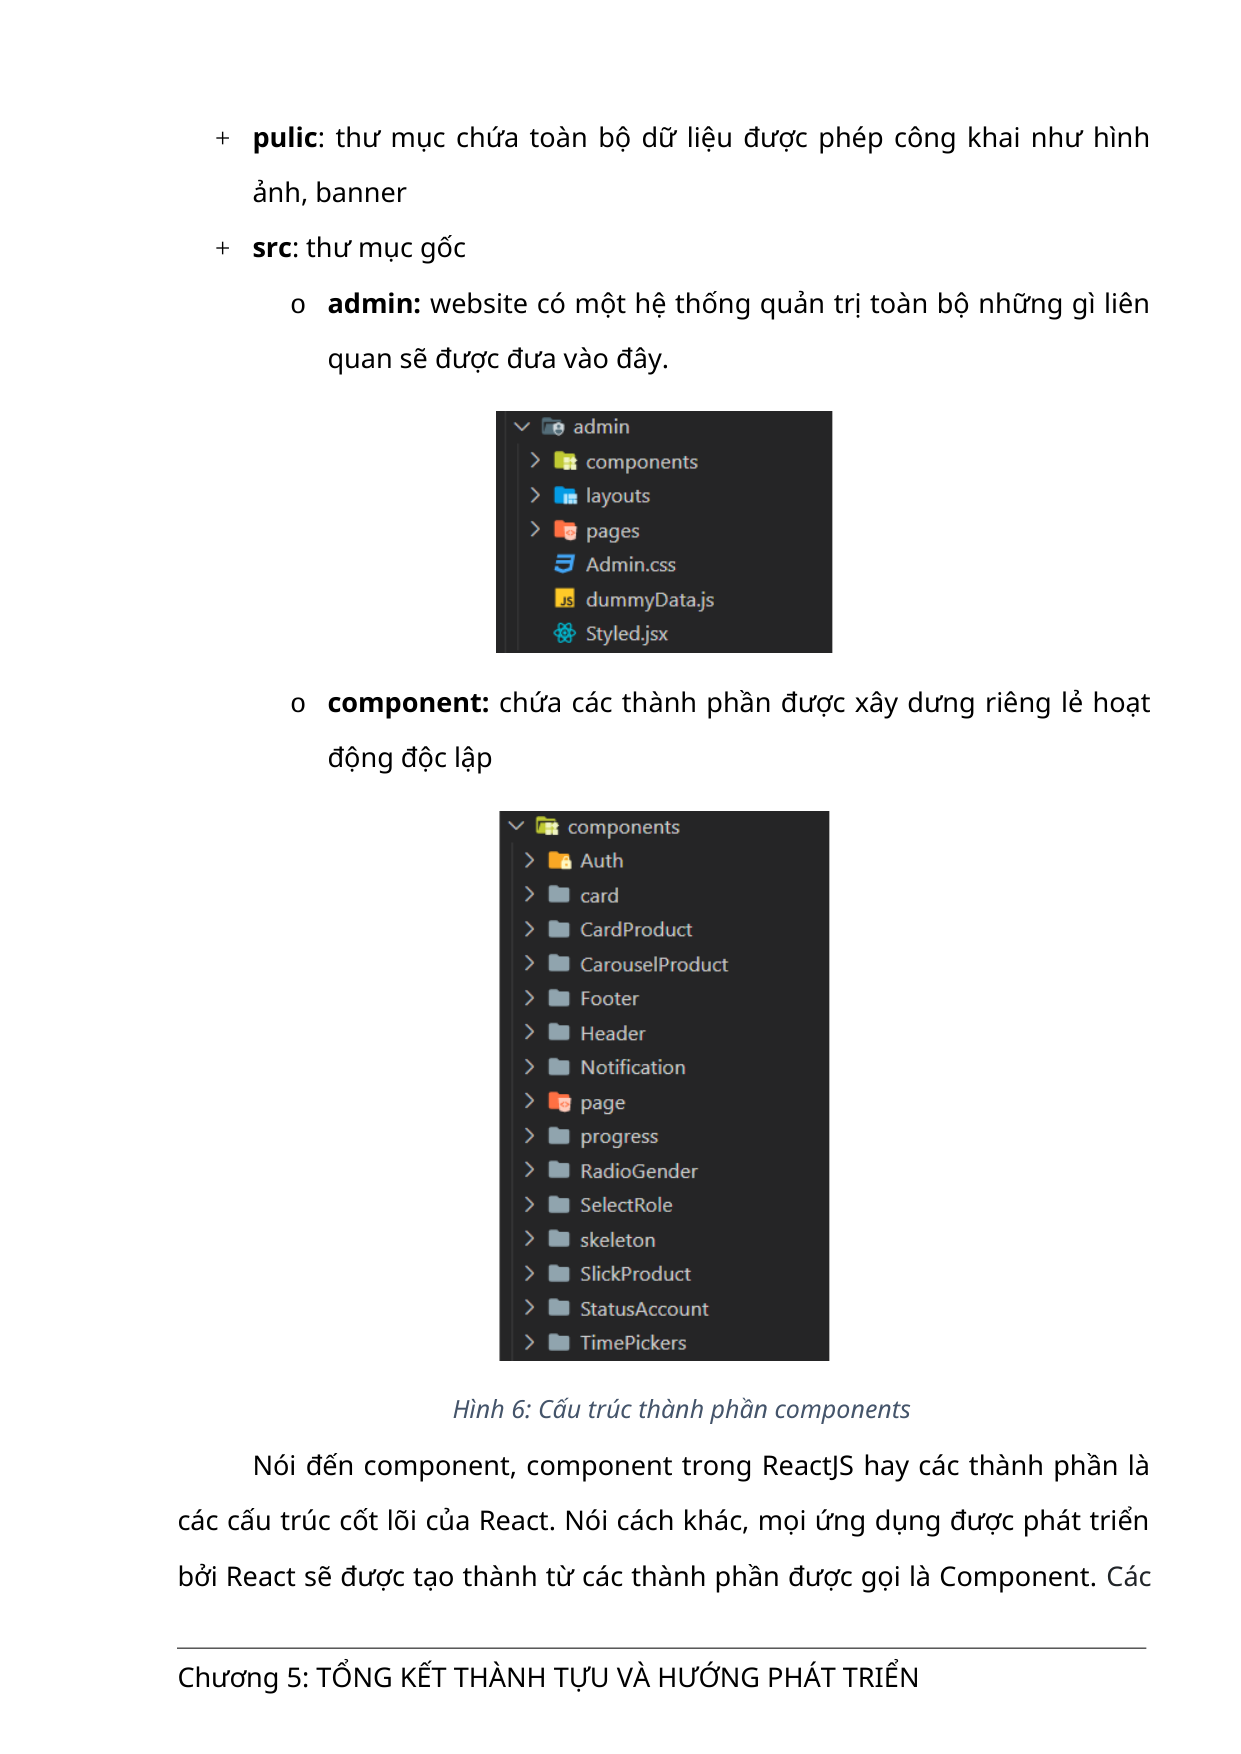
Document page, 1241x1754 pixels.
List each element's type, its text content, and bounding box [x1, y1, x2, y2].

picture [499, 811, 830, 1361]
list admin: website có một hệ thống quản trị toàn bộ những gì liên quan sẽ được đưa vào đây. [290, 284, 1152, 376]
picture [496, 411, 833, 653]
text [177, 1446, 1152, 1594]
list component: chứa các thành phần được xây dưng riêng lẻ hoạt động độc lập [290, 683, 1152, 776]
list src: thư mục gốc [215, 229, 1152, 266]
list pulic: thư mục chứa toàn bộ dữ liệu được phép công khai như hình ảnh, banner [215, 118, 1152, 210]
